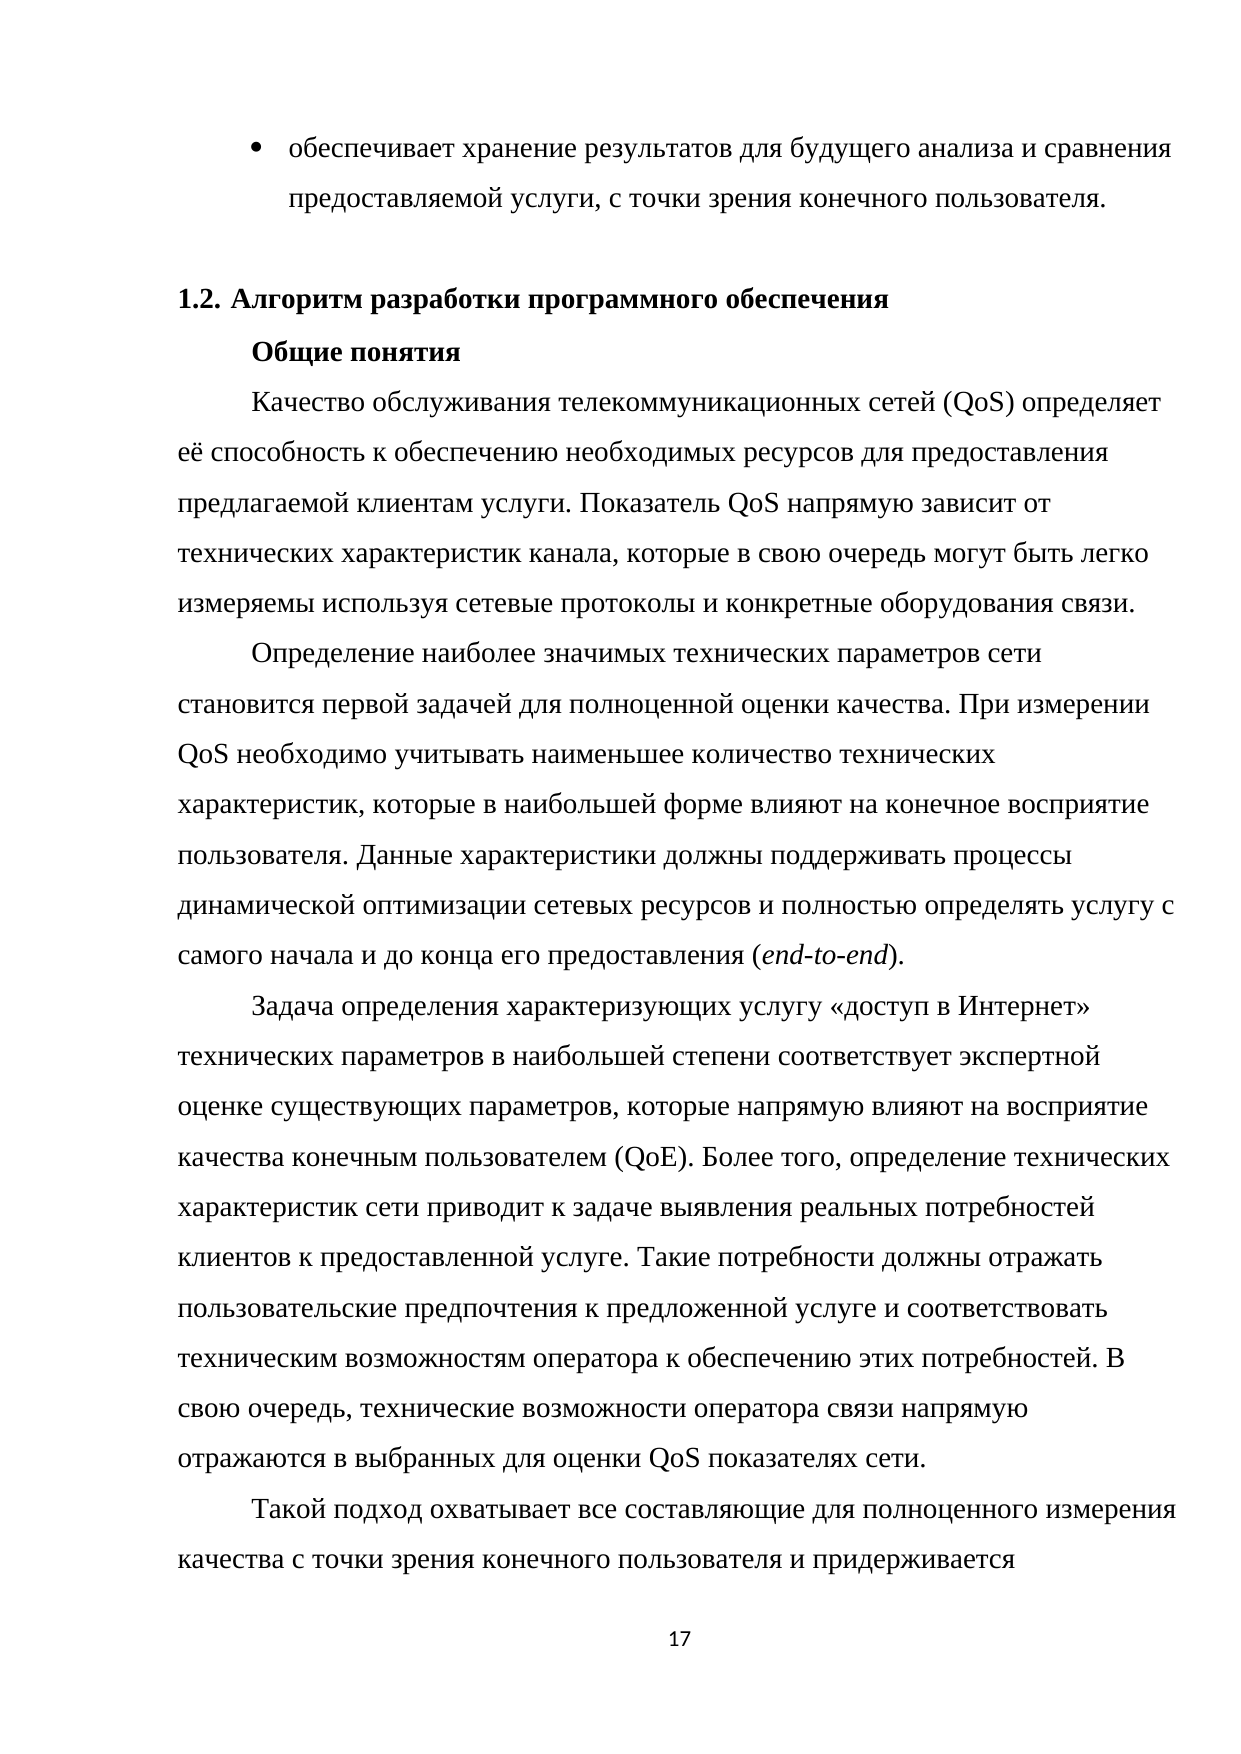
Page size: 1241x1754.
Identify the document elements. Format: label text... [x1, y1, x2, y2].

text Задача определения характеризующих услугу «доступ в Интернет» технических параметров в наибольшей степени соответствует экспертной оценке существующих параметров, которые напрямую влияют на восприятие качества конечным пользователем (QoE). Более того, определение технических характеристик сети приводит к задаче выявления реальных потребностей клиентов к предоставленной услуге. Такие потребности должны отражать пользовательские предпочтения к предложенной услуге и соответствовать техническим возможностям оператора к обеспечению этих потребностей. В свою очередь, технические возможности оператора связи напрямую отражаются в выбранных для оценки QoS показателях сети. [177, 988, 1181, 1474]
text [177, 1491, 1181, 1575]
text Определение наиболее значимых технических параметров сети становится первой задачей для полноценной оценки качества. При измерении QoS необходимо учитывать наименьшее количество технических характеристик, которые в наибольшей форме влияют на конечное восприятие пользователя. Данные характеристики должны поддерживать процессы динамической оптимизации сетевых ресурсов и полностью определять услугу с самого начала и до конца его предоставления (end-to-end). [177, 636, 1181, 971]
text Общие понятия [177, 334, 1181, 367]
text Качество обслуживания телекоммуникационных сетей (QoS) определяет её способность к обеспечению необходимых ресурсов для предоставления предлагаемой клиентам услуги. Показатель QoS напрямую зависит от технических характеристик канала, которые в свою очередь могут быть легко измеряемы используя сетевые протоколы и конкретные оборудования связи. [177, 384, 1181, 619]
list обеспечивает хранение результатов для будущего анализа и сравнения предоставляемой услуги, с точки зрения конечного пользователя. [251, 130, 1181, 214]
text Алгоритм разработки программного обеспечения [177, 281, 1181, 314]
